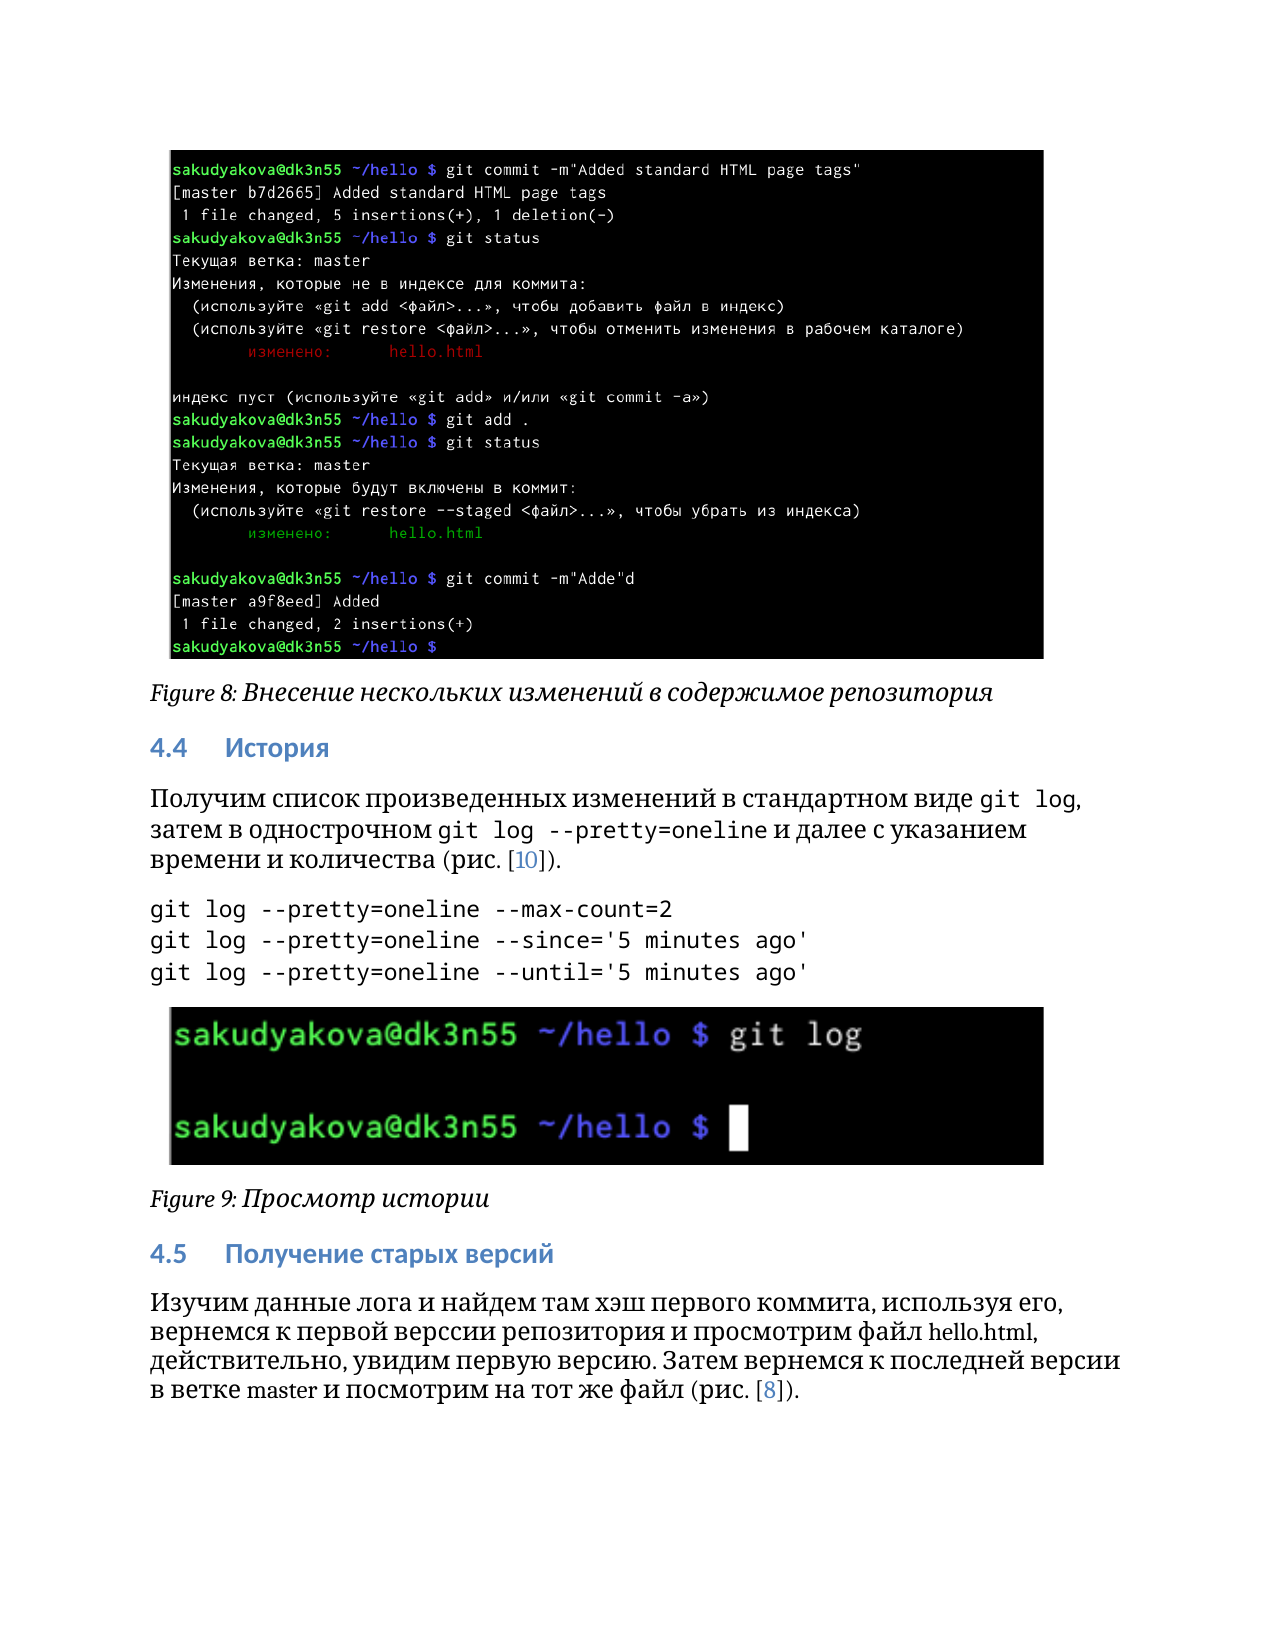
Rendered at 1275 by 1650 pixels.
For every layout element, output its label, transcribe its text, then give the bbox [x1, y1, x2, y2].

picture [168, 150, 1044, 659]
picture [168, 1007, 1044, 1165]
text Изучим данные лога и найдем там хэш первого коммита, используя его, вернемся к первой верссии репозитория и просмотрим файл hello.html, действительно, увидим первую версию. Затем вернемся к последней версии в ветке master и посмотрим на тот же файл (рис. [8]). [150, 1289, 1125, 1404]
text Получим список произведенных изменений в стандартном виде git log, затем в однострочном git log --pretty=oneline и далее с указанием времени и количества (рис. [10]). [150, 783, 1125, 874]
subtitle 4.4 История [150, 729, 1125, 764]
text git log --pretty=oneline --max-count=2 git log --pretty=oneline --since='5 minutes ago' git log --pretty=oneline --until='5 minutes ago' [150, 893, 1125, 987]
text Figure 8: Внесение нескольких изменений в содержимое репозитория [150, 679, 1125, 708]
subtitle 4.5 Получение старых версий [150, 1235, 1125, 1271]
text Figure 9: Просмотр истории [150, 1185, 1125, 1214]
